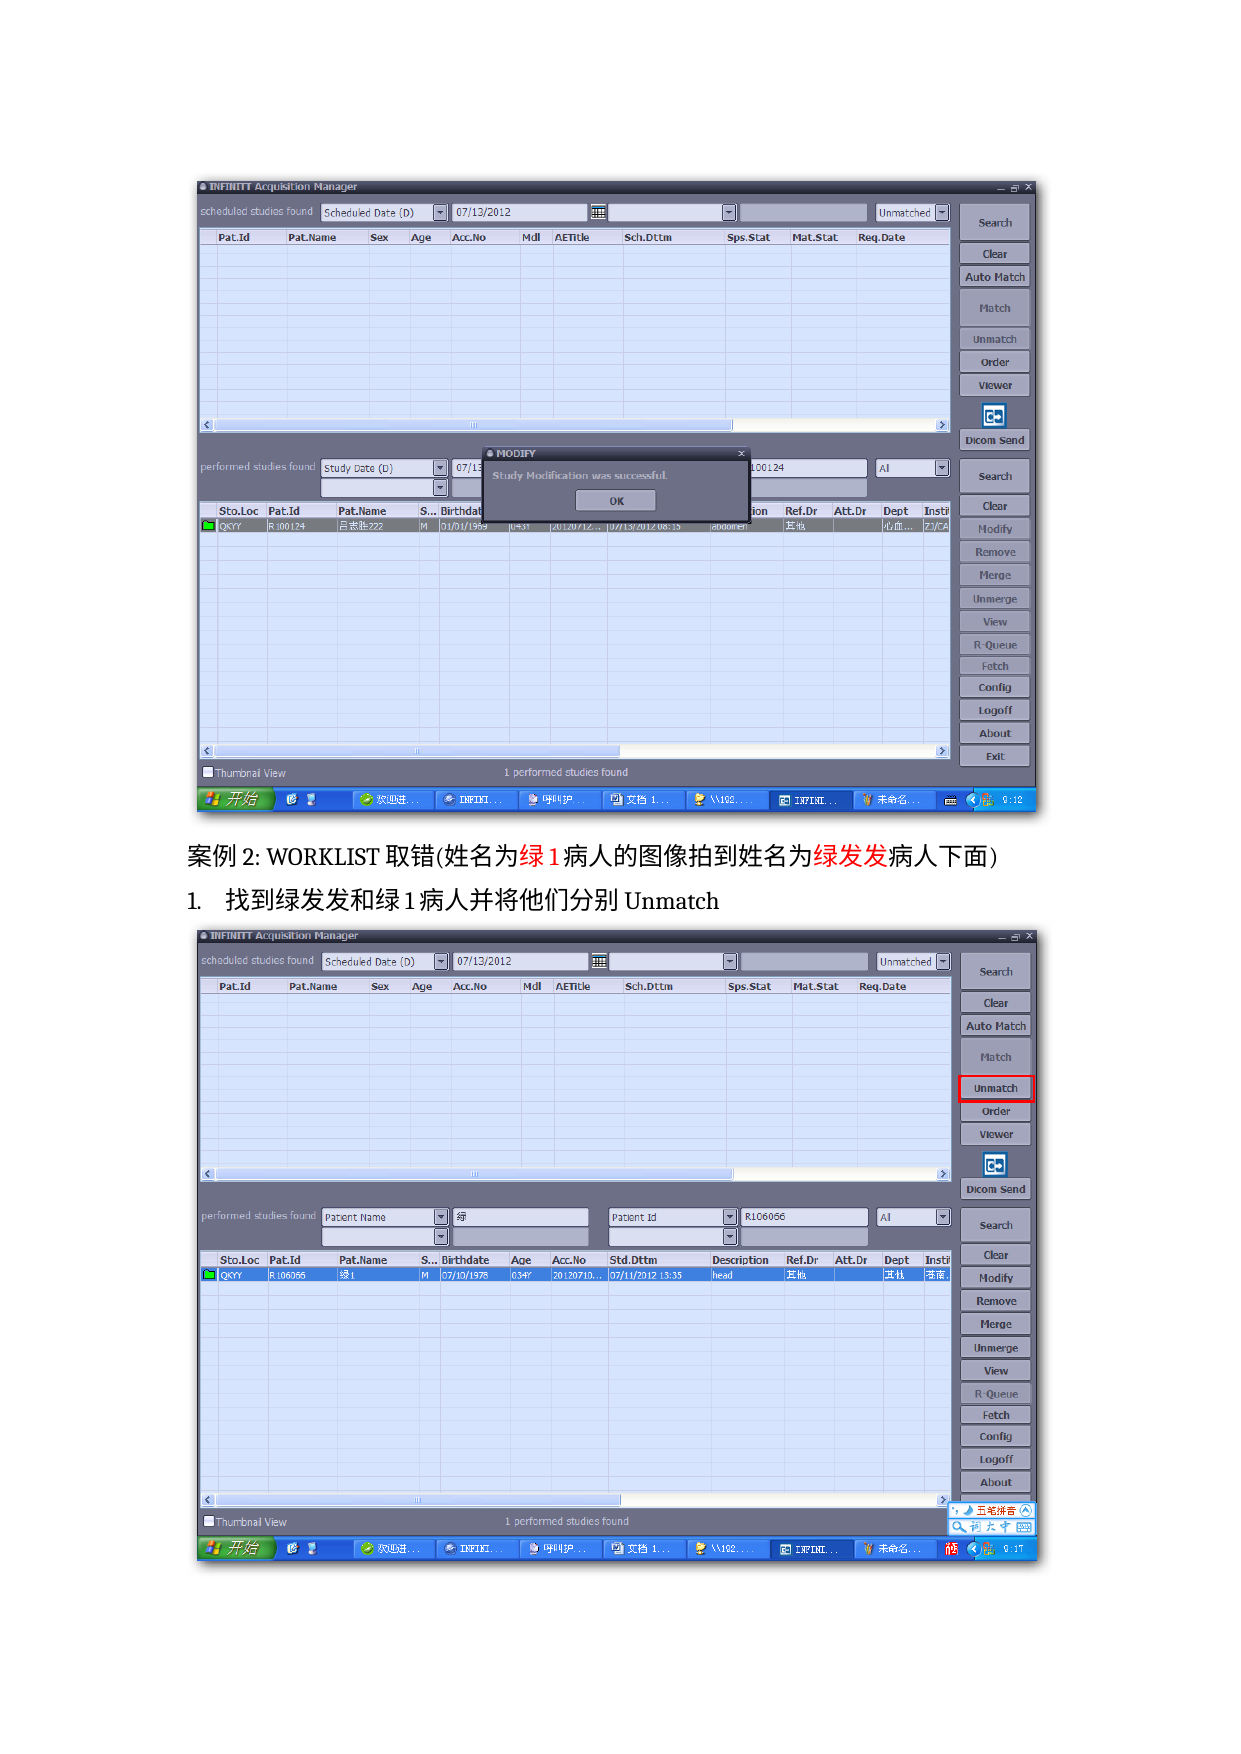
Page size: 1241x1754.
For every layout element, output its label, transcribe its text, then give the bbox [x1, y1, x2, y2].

picture [187, 172, 1052, 828]
picture [187, 921, 1053, 1577]
list 找到绿发发和绿1病人并将他们分别Unmatch [187, 877, 1053, 921]
text 案例2: WORKLIST取错(姓名为绿1病人的图像拍到姓名为绿发发病人下面) [187, 833, 1053, 877]
